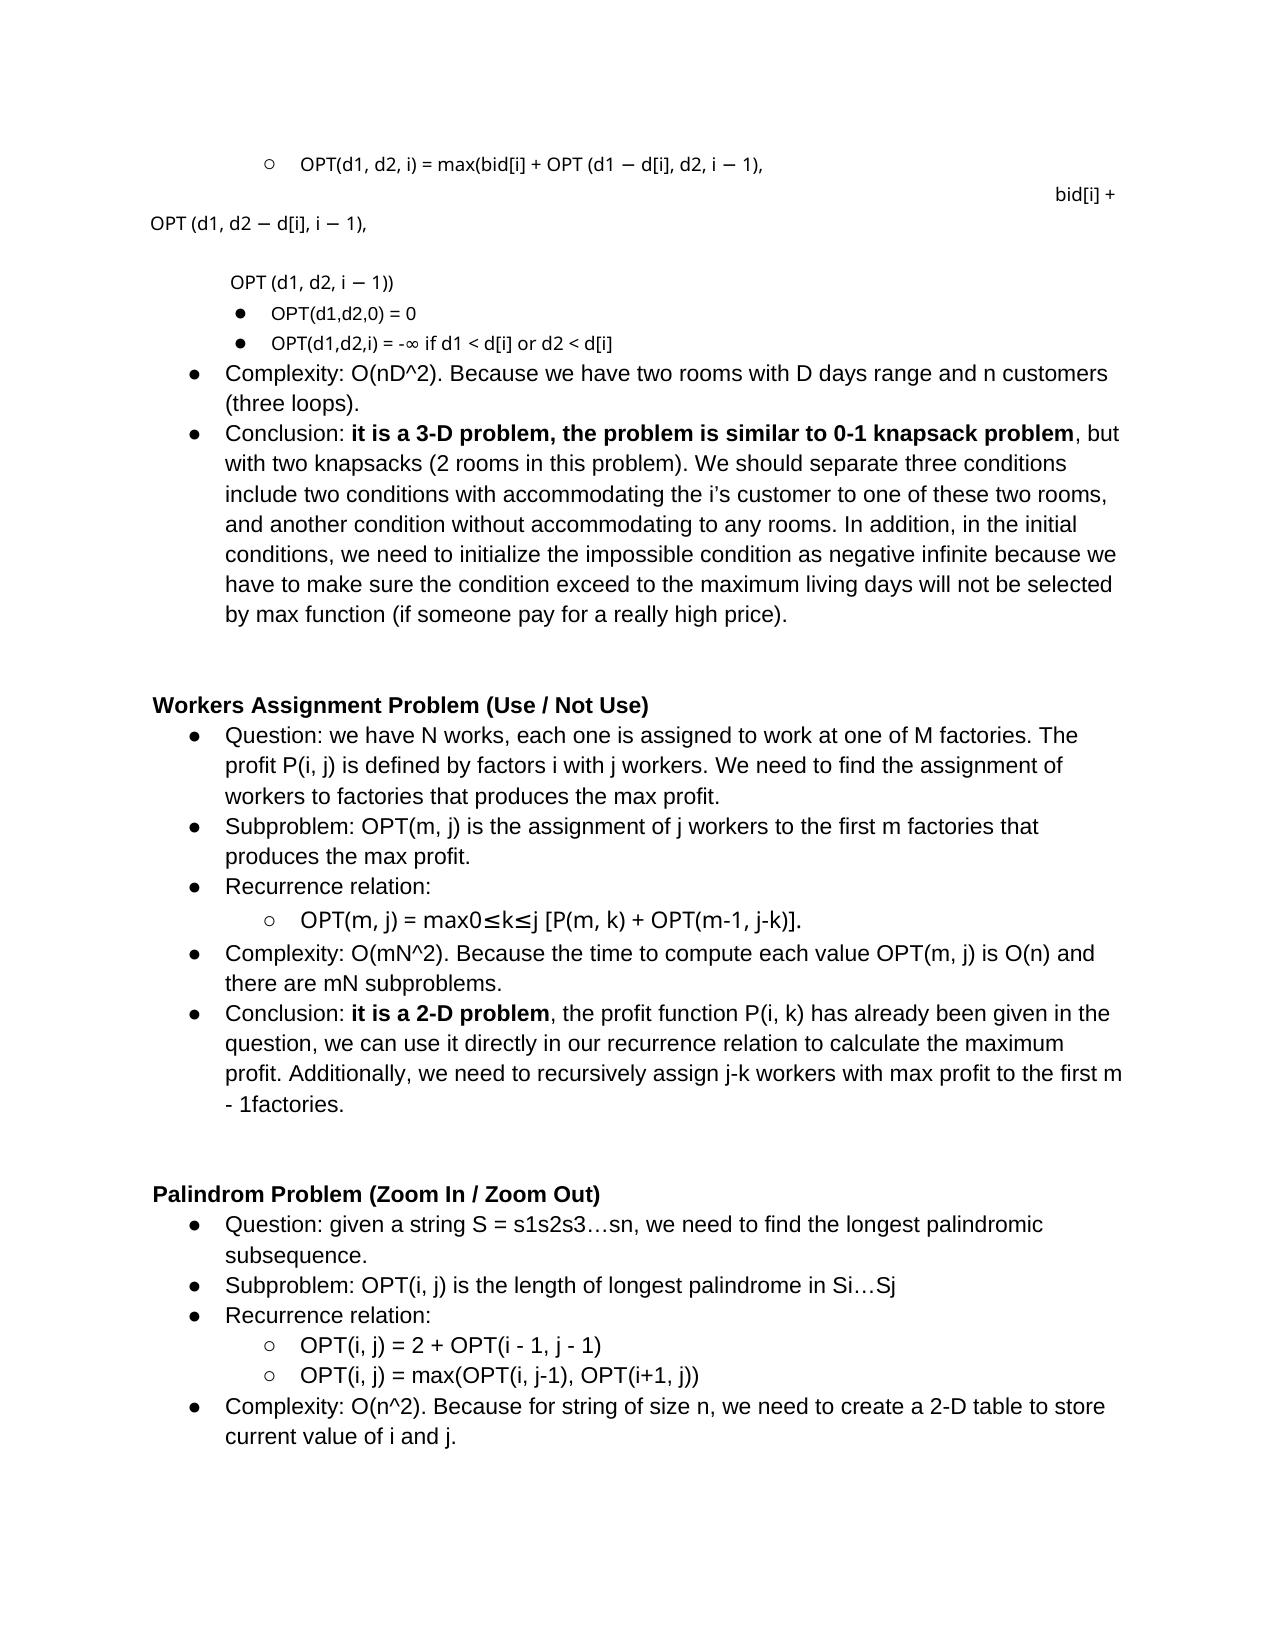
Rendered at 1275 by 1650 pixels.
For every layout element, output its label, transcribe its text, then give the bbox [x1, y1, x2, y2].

list OPT(i, j) = max(OPT(i, j-1), OPT(i+1, j)) [262, 1362, 1125, 1389]
list Complexity: O(nD^2). Because we have two rooms with D days range and n customers (three loops). [187, 360, 1125, 416]
text bid[i] + OPT (d1, d2 − d[i], i − 1), [150, 181, 1125, 236]
list OPT(i, j) = 2 + OPT(i - 1, j - 1) [262, 1332, 1125, 1358]
list Question: given a string S = s1s2s3…sn, we need to find the longest palindromic subsequence. [187, 1211, 1125, 1268]
list OPT(d1,d2,0) = 0 [233, 299, 1125, 325]
list Subproblem: OPT(m, j) is the assignment of j workers to the first m factories that produces the max profit. [187, 813, 1125, 869]
text OPT (d1, d2, i − 1)) [150, 239, 1125, 295]
text Palindrom Problem (Zoom In / Zoom Out) [150, 1181, 1125, 1207]
list Complexity: O(n^2). Because for string of size n, we need to create a 2-D table to store current value of i and j. [187, 1393, 1125, 1449]
list Subproblem: OPT(i, j) is the length of longest palindrome in Si…Sj [187, 1272, 1125, 1298]
list Complexity: O(mN^2). Because the time to compute each value OPT(m, j) is O(n) and there are mN subproblems. [187, 939, 1125, 996]
list OPT(d1,d2,i) = -∞ if d1 < d[i] or d2 < d[i] [233, 329, 1125, 356]
list Recurrence relation: [187, 1302, 1125, 1328]
list Conclusion: it is a 3-D problem, the problem is similar to 0-1 knapsack problem, but with two knapsacks (2 rooms in this problem). We should separate three conditions include two conditions with accommodating the i’s customer to one of these two rooms, and another condition without accommodating to any rooms. In addition, in the initial conditions, we need to initialize the impossible condition as negative infinite because we have to make sure the condition exceed to the maximum living days will not be selected by max function (if someone pay for a really high price). [187, 420, 1125, 628]
text Workers Assignment Problem (Use / Not Use) [150, 692, 1125, 718]
list Recurrence relation: [187, 873, 1125, 900]
list OPT(d1, d2, i) = max(bid[i] + OPT (d1 − d[i], d2, i − 1), [262, 150, 1125, 177]
list OPT(m, j) = max0≤k≤j [P(m, k) + OPT(m-1, j-k)]. [262, 903, 1125, 935]
list Conclusion: it is a 2-D problem, the profit function P(i, k) has already been given in the question, we can use it directly in our recurrence relation to calculate the maximum profit. Additionally, we need to recursively assign j-k workers with max profit to the first m - 1factories. [187, 1000, 1125, 1117]
list Question: we have N works, each one is assigned to work at one of M factories. The profit P(i, j) is defined by factors i with j workers. We need to find the assignment of workers to factories that produces the max profit. [187, 722, 1125, 809]
